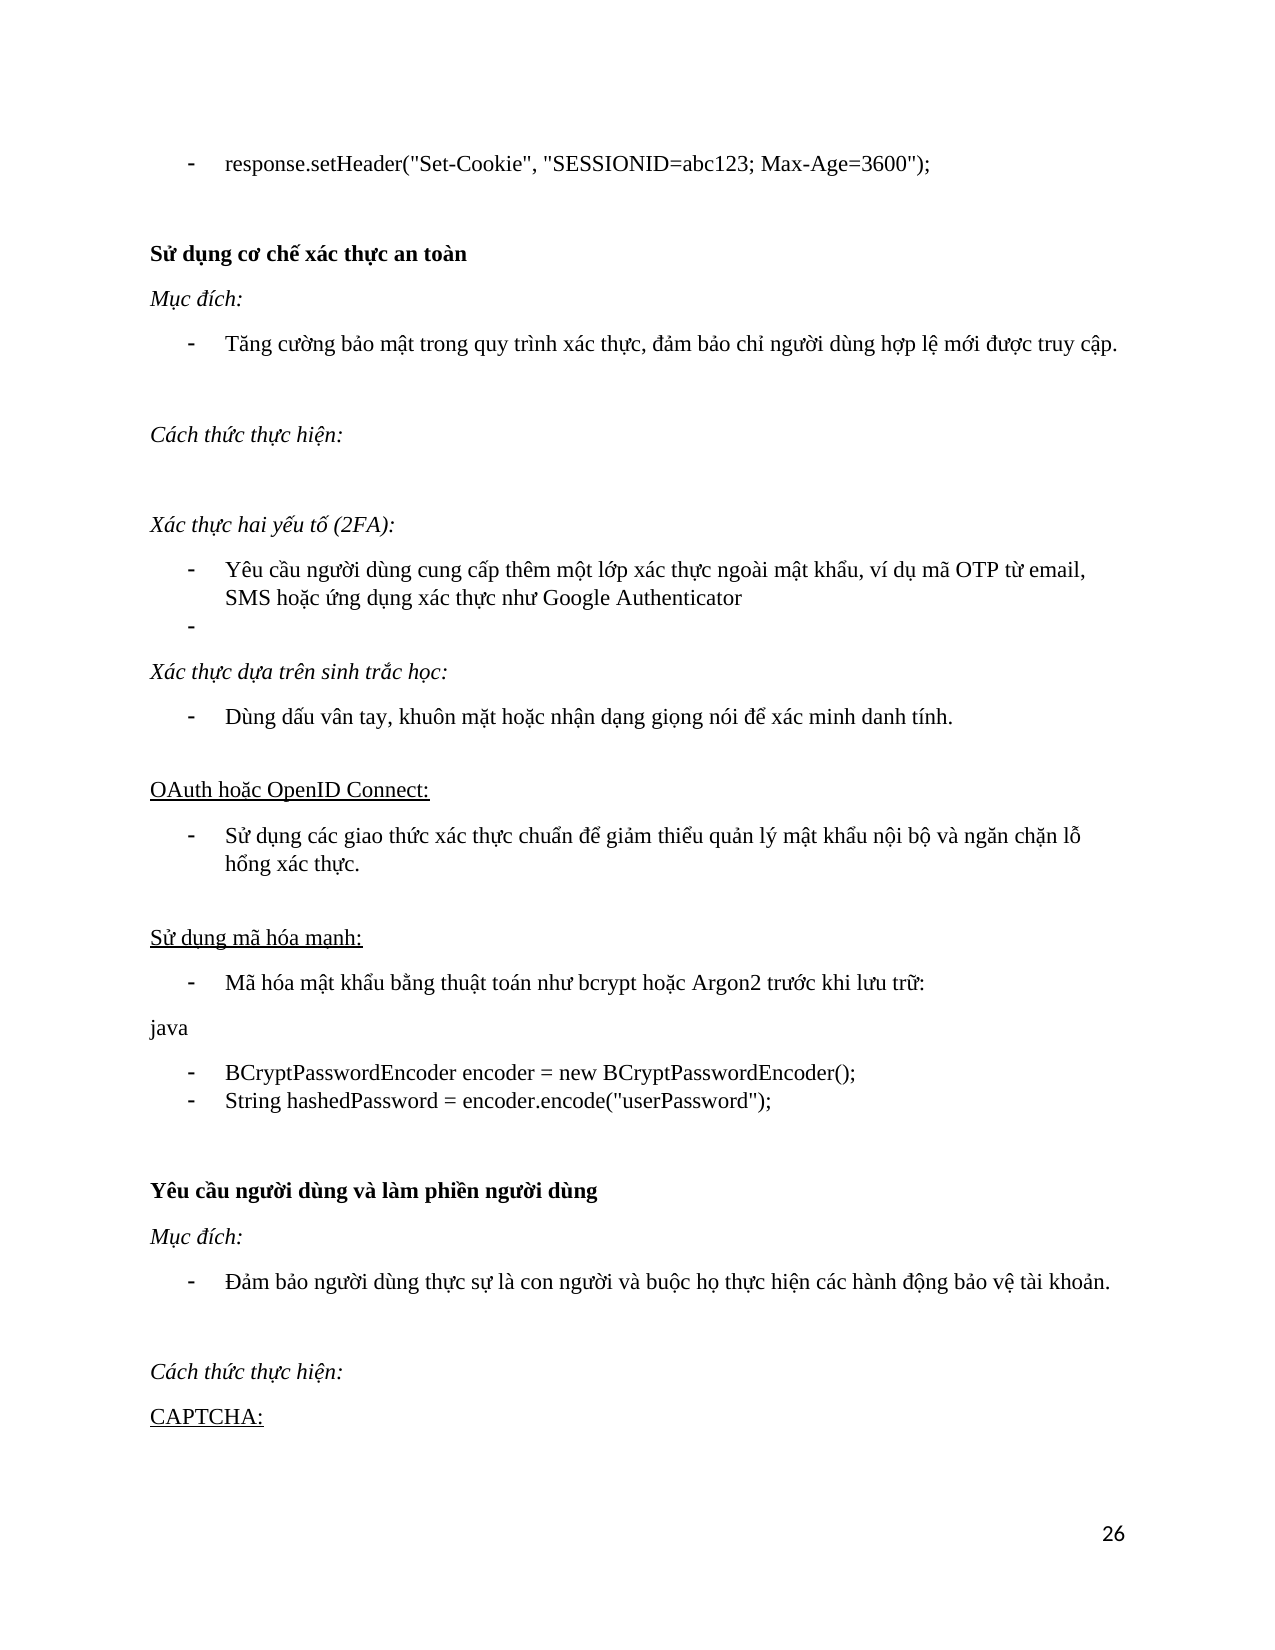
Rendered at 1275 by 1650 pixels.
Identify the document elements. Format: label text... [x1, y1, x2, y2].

list String hashedPassword = encoder.encode("userPassword"); [187, 1087, 1125, 1114]
list Tăng cường bảo mật trong quy trình xác thực, đảm bảo chỉ người dùng hợp lệ mới được truy cập. [187, 330, 1125, 357]
list Yêu cầu người dùng cung cấp thêm một lớp xác thực ngoài mật khẩu, ví dụ mã OTP từ email, SMS hoặc ứng dụng xác thực như Google Authenticator [187, 556, 1125, 611]
list Đảm bảo người dùng thực sự là con người và buộc họ thực hiện các hành động bảo vệ tài khoản. [187, 1268, 1125, 1294]
text java [150, 1014, 1125, 1040]
list Mã hóa mật khẩu bằng thuật toán như bcrypt hoặc Argon2 trước khi lưu trữ: [187, 969, 1125, 995]
text Mục đích: [150, 285, 1125, 312]
list response.setHeader("Set-Cookie", "SESSIONID=abc123; Max-Age=3600"); [187, 150, 1125, 176]
text Mục đích: [150, 1223, 1125, 1249]
text CAPTCHA: [150, 1403, 1125, 1429]
text Xác thực hai yếu tố (2FA): [150, 511, 1125, 537]
text Cách thức thực hiện: [150, 1358, 1125, 1384]
text Cách thức thực hiện: [150, 421, 1125, 447]
text Sử dụng cơ chế xác thực an toàn [150, 240, 1125, 267]
text Yêu cầu người dùng và làm phiền người dùng [150, 1178, 1125, 1204]
text Sử dụng mã hóa mạnh: [150, 924, 1125, 950]
list Dùng dấu vân tay, khuôn mặt hoặc nhận dạng giọng nói để xác minh danh tính. [187, 703, 1125, 729]
list BCryptPasswordEncoder encoder = new BCryptPasswordEncoder(); [187, 1059, 1125, 1085]
text OAuth hoặc OpenID Connect: [150, 777, 1125, 803]
text Xác thực dựa trên sinh trắc học: [150, 658, 1125, 684]
list Sử dụng các giao thức xác thực chuẩn để giảm thiểu quản lý mật khẩu nội bộ và ngăn chặn lỗ hổng xác thực. [187, 822, 1125, 876]
